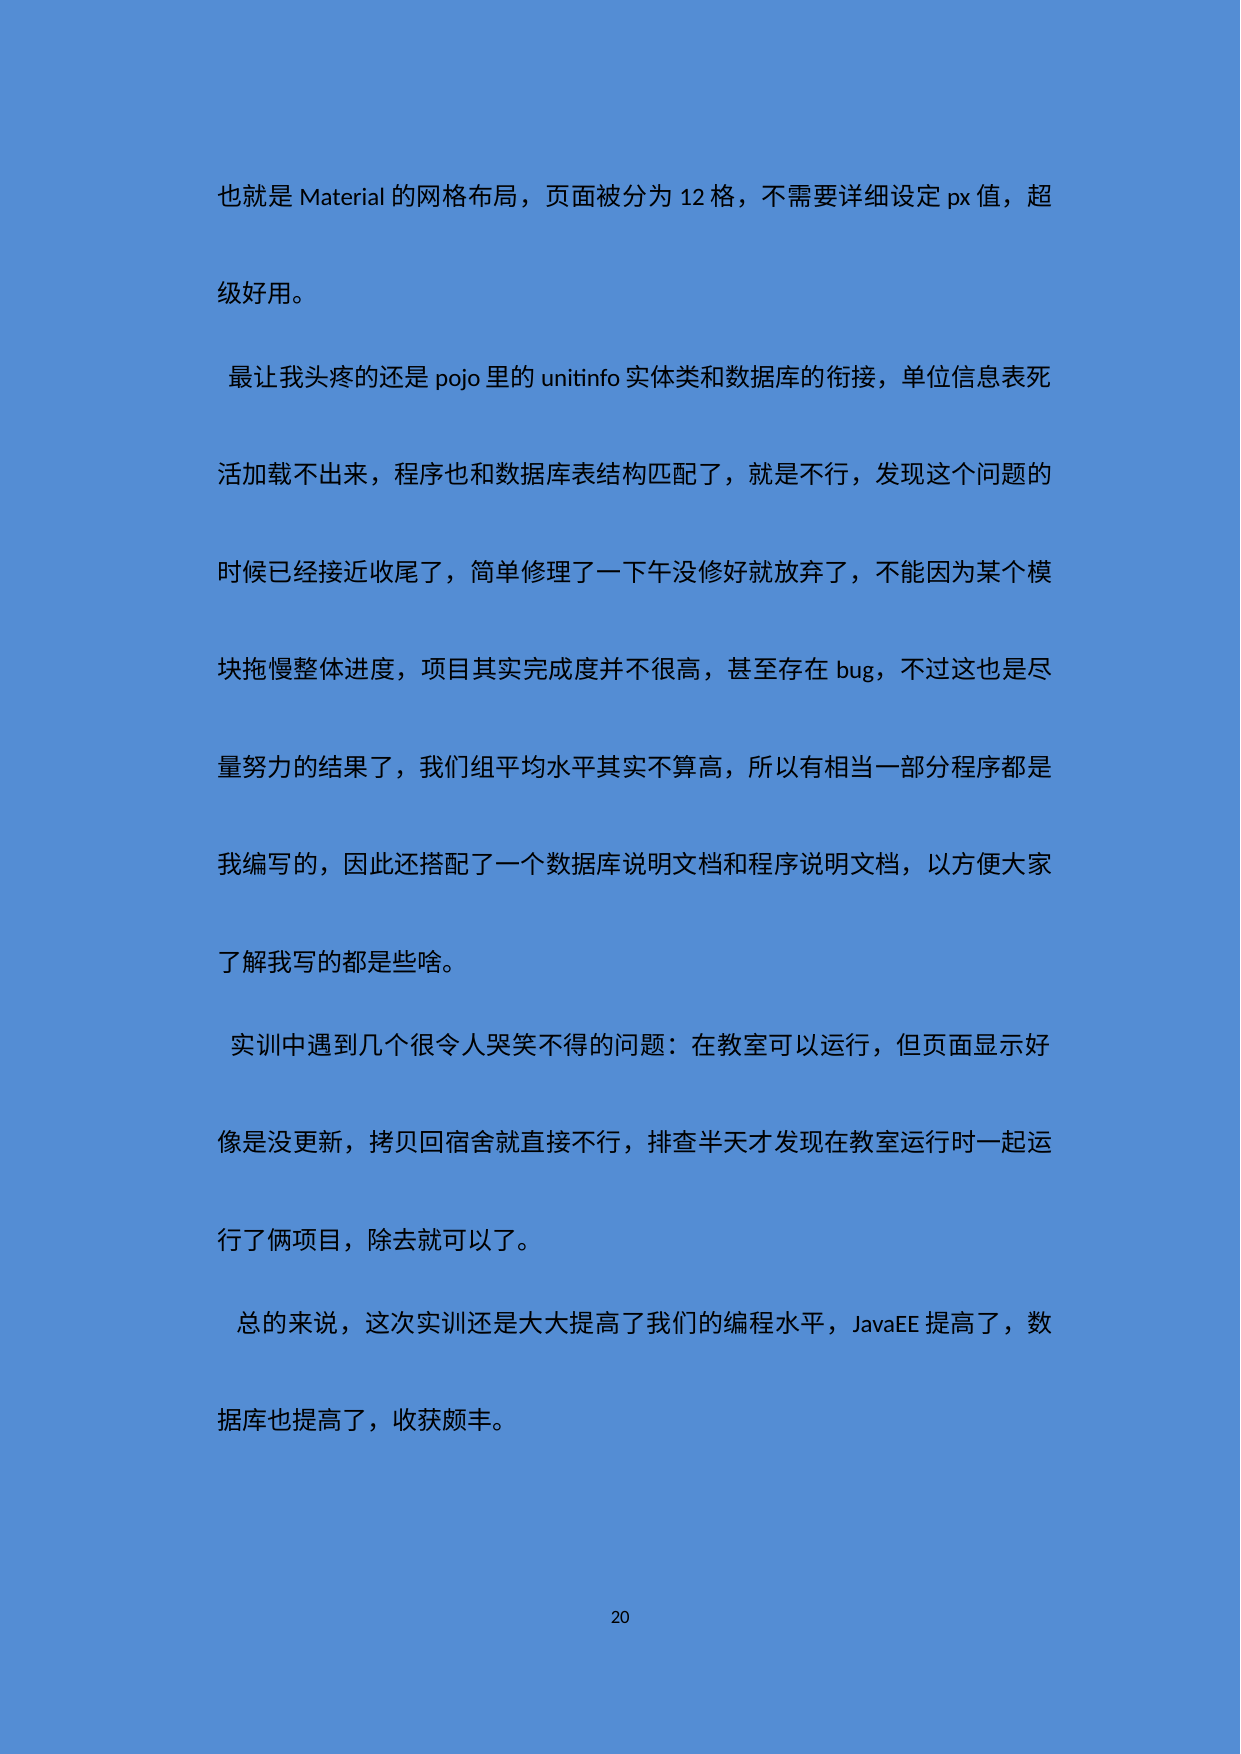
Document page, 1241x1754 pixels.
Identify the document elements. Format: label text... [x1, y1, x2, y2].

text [217, 162, 1053, 324]
text 总的来说，这次实训还是大大提高了我们的编程水平，JavaEE提高了，数据库也提高了，收获颇丰。 [217, 1289, 1053, 1451]
text 最让我头疼的还是pojo里的unitinfo实体类和数据库的衔接，单位信息表死活加载不出来，程序也和数据库表结构匹配了，就是不行，发现这个问题的时候已经接近收尾了，简单修理了一下午没修好就放弃了，不能因为某个模块拖慢整体进度，项目其实完成度并不很高，甚至存在bug，不过这也是尽量努力的结果了，我们组平均水平其实不算高，所以有相当一部分程序都是我编写的，因此还搭配了一个数据库说明文档和程序说明文档，以方便大家了解我写的都是些啥。 [217, 343, 1053, 993]
text 实训中遇到几个很令人哭笑不得的问题：在教室可以运行，但页面显示好像是没更新，拷贝回宿舍就直接不行，排查半天才发现在教室运行时一起运行了俩项目，除去就可以了。 [217, 1011, 1053, 1271]
